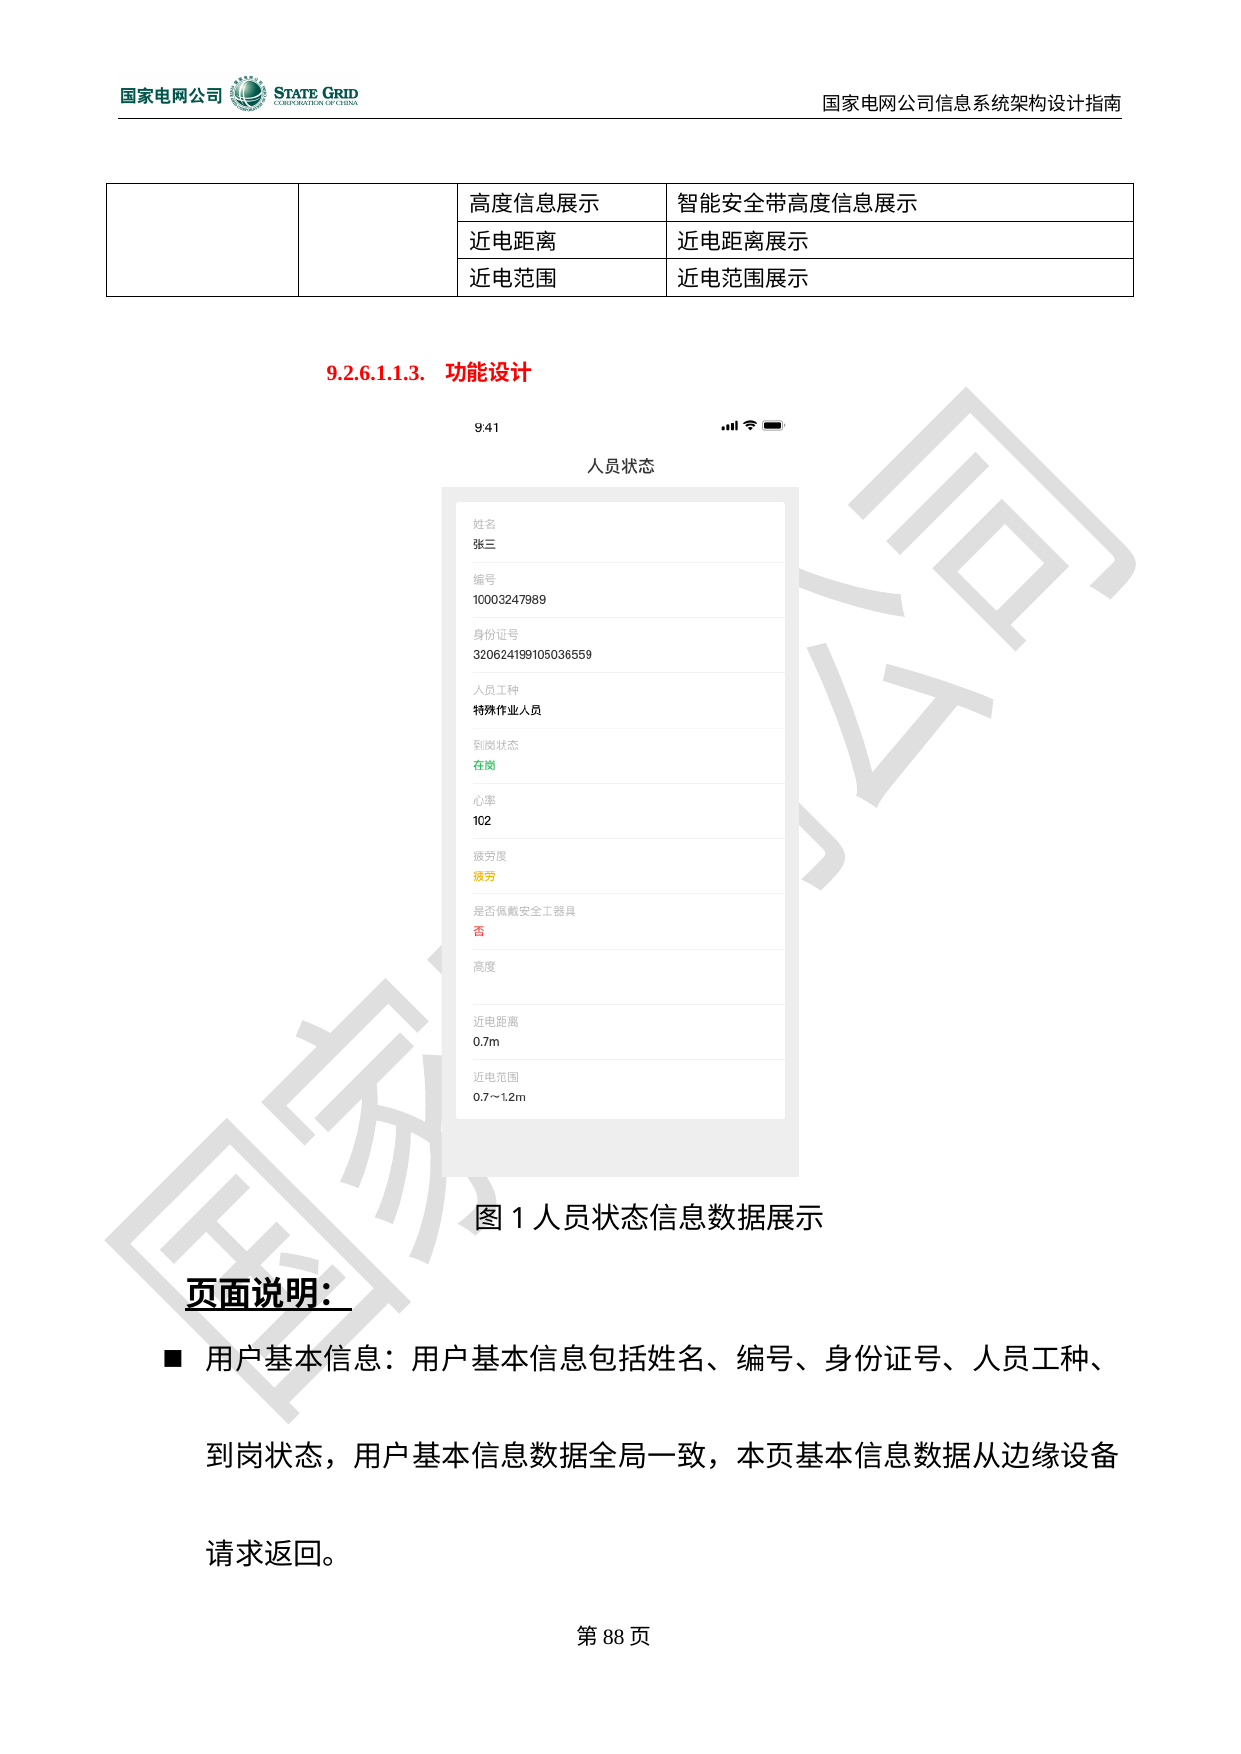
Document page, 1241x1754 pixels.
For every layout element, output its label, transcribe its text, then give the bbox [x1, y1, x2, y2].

text 页面说明： [118, 1259, 1122, 1324]
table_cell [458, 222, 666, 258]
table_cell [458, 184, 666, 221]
subtitle 功能设计 [326, 354, 1122, 387]
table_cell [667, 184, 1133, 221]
text 图 1人员状态信息数据展示 [118, 1183, 1122, 1248]
picture [116, 72, 362, 115]
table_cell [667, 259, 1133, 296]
list 用户基本信息：用户基本信息包括姓名、编号、身份证号、人员工种、到岗状态，用户基本信息数据全局一致，本页基本信息数据从边缘设备请求返回。 [162, 1324, 1122, 1584]
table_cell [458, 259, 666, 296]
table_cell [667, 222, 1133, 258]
picture [441, 403, 799, 1177]
